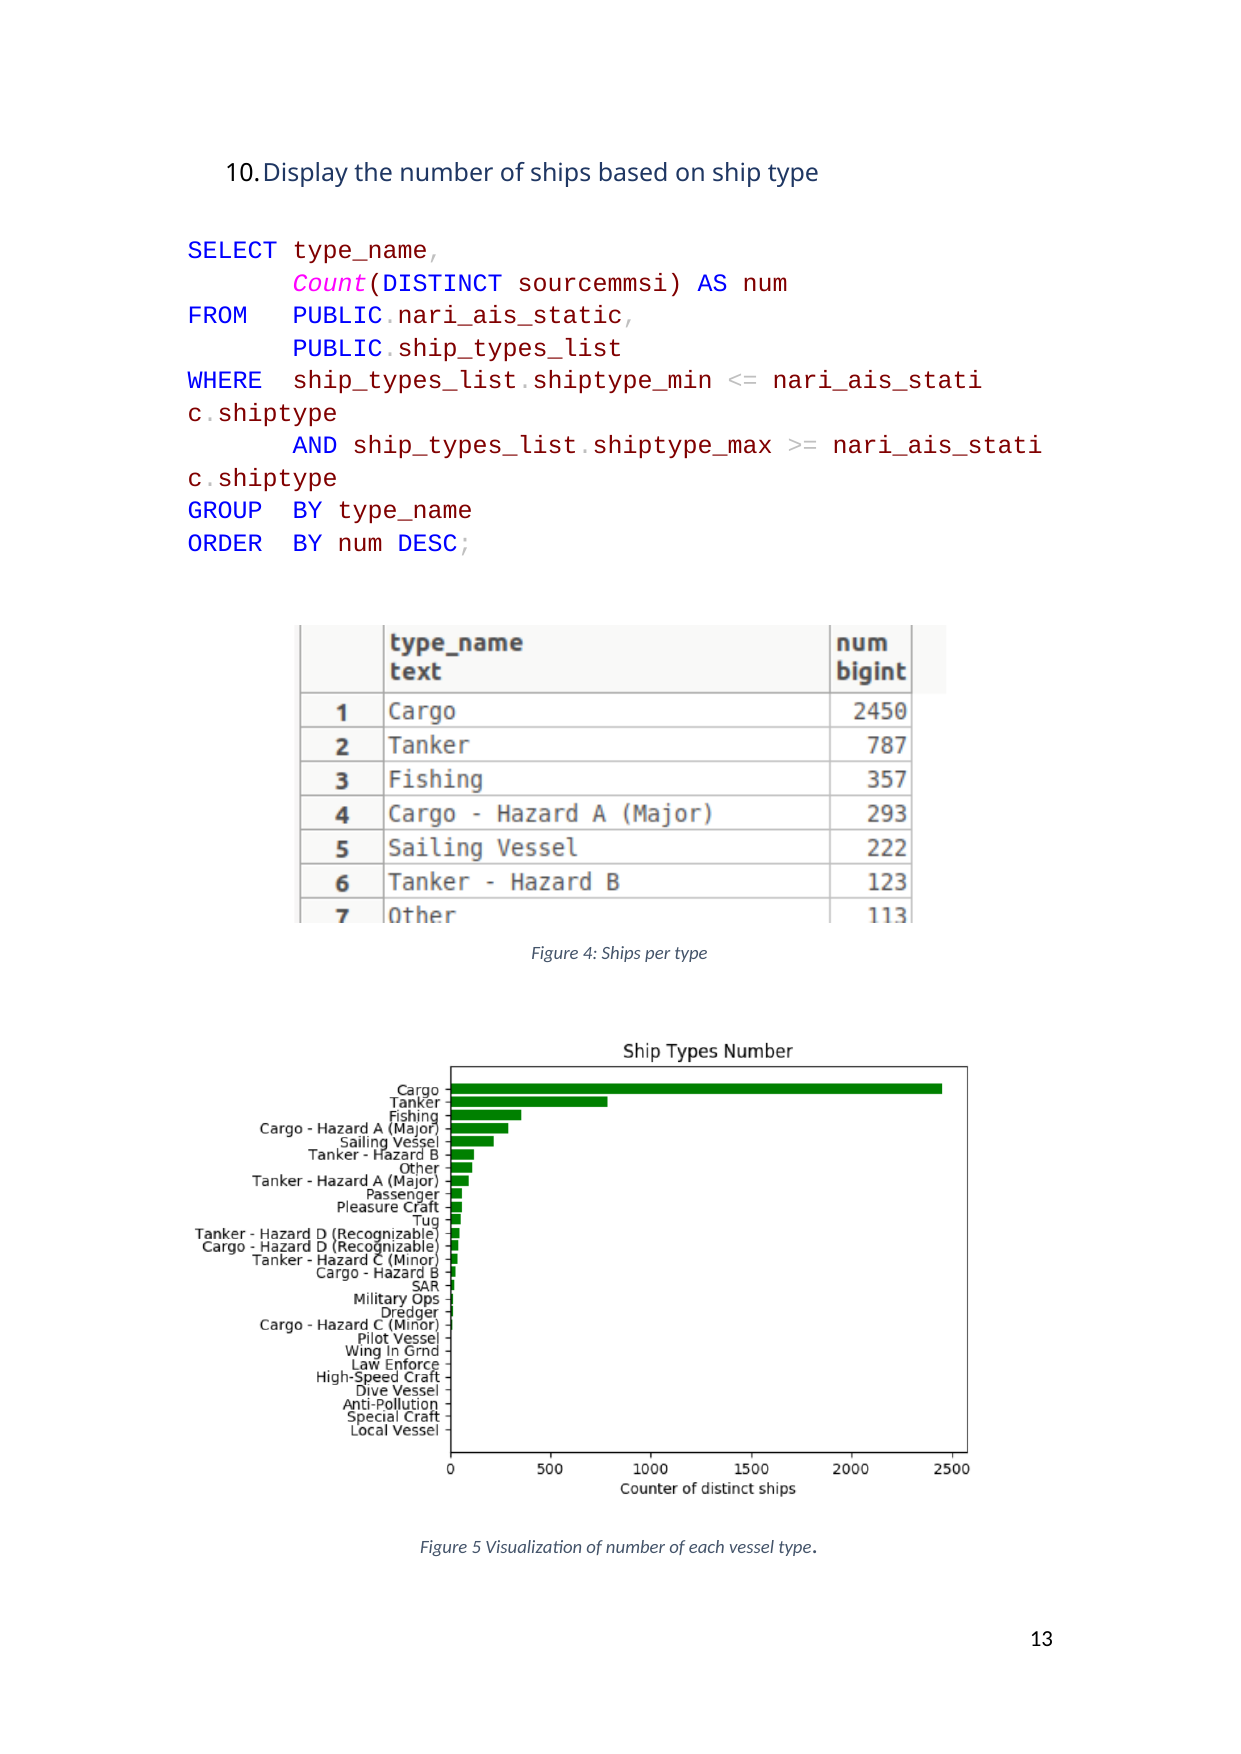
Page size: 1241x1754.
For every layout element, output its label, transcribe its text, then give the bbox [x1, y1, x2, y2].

text Figure 5 Visualization of number of each vessel type. [187, 1529, 1053, 1559]
picture [293, 625, 947, 923]
text SELECT type_name, Count(DISTINCT sourcemmsi) AS num FROM PUBLIC.nari_ais_static, PUBLIC.ship_types_list WHERE ship_types_list.shiptype_min <= nari_ais_static.shiptype AND ship_types_list.shiptype_max >= nari_ais_static.shiptype GROUP BY type_name ORDER BY num DESC; [187, 238, 1053, 559]
text Figure 4: Ships per type [187, 941, 1053, 964]
picture [187, 1032, 1053, 1511]
subtitle Display the number of ships based on ship type [225, 154, 1053, 188]
